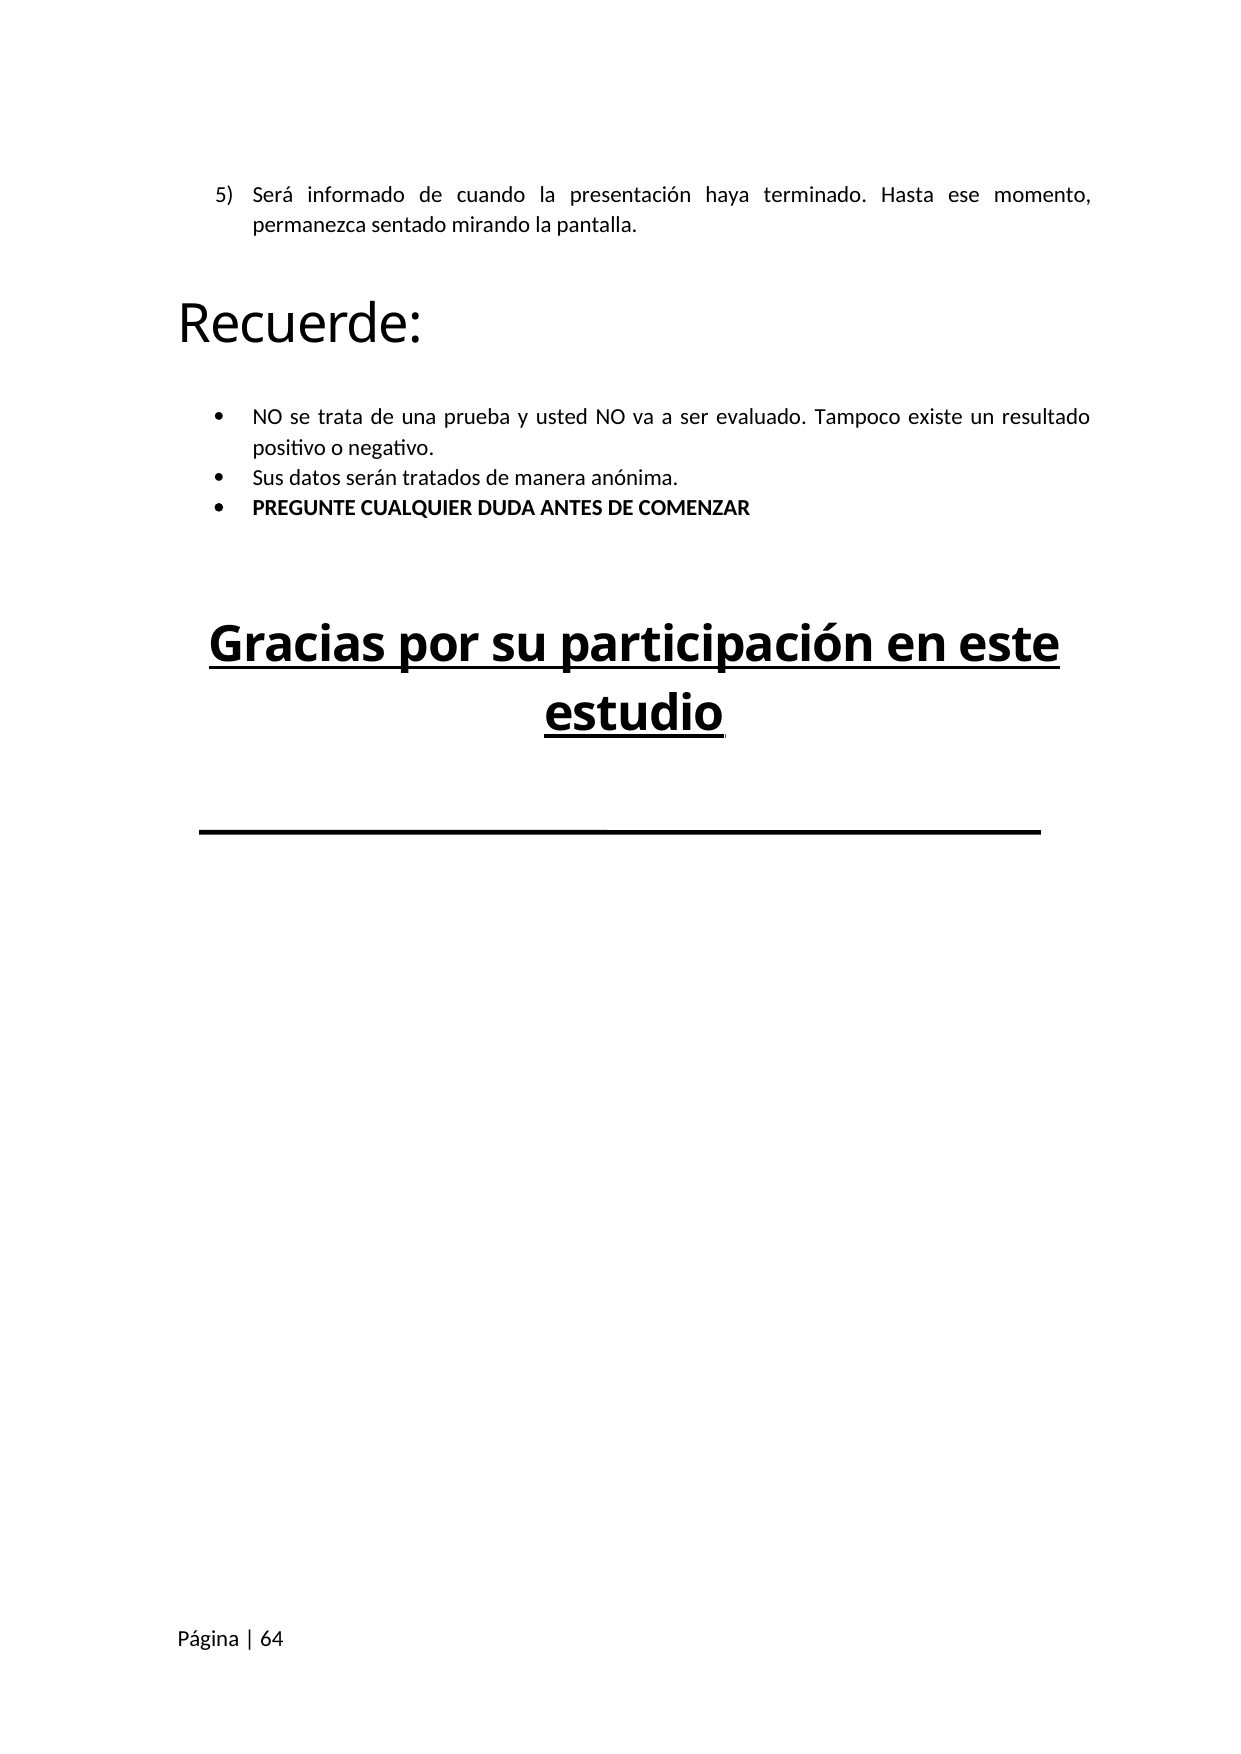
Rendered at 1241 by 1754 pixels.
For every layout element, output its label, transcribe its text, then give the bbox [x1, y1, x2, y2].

list PREGUNTE CUALQUIER DUDA ANTES DE COMENZAR [215, 493, 1092, 521]
title Gracias por su participación en este estudio [177, 608, 1092, 745]
title Recuerde: [177, 284, 1092, 358]
list Sus datos serán tratados de manera anónima. [215, 463, 1092, 491]
list NO se trata de una prueba y usted NO va a ser evaluado. Tampoco existe un resultado positivo o negativo. [215, 402, 1092, 461]
list Será informado de cuando la presentación haya terminado. Hasta ese momento, permanezca sentado mirando la pantalla. [215, 180, 1092, 238]
